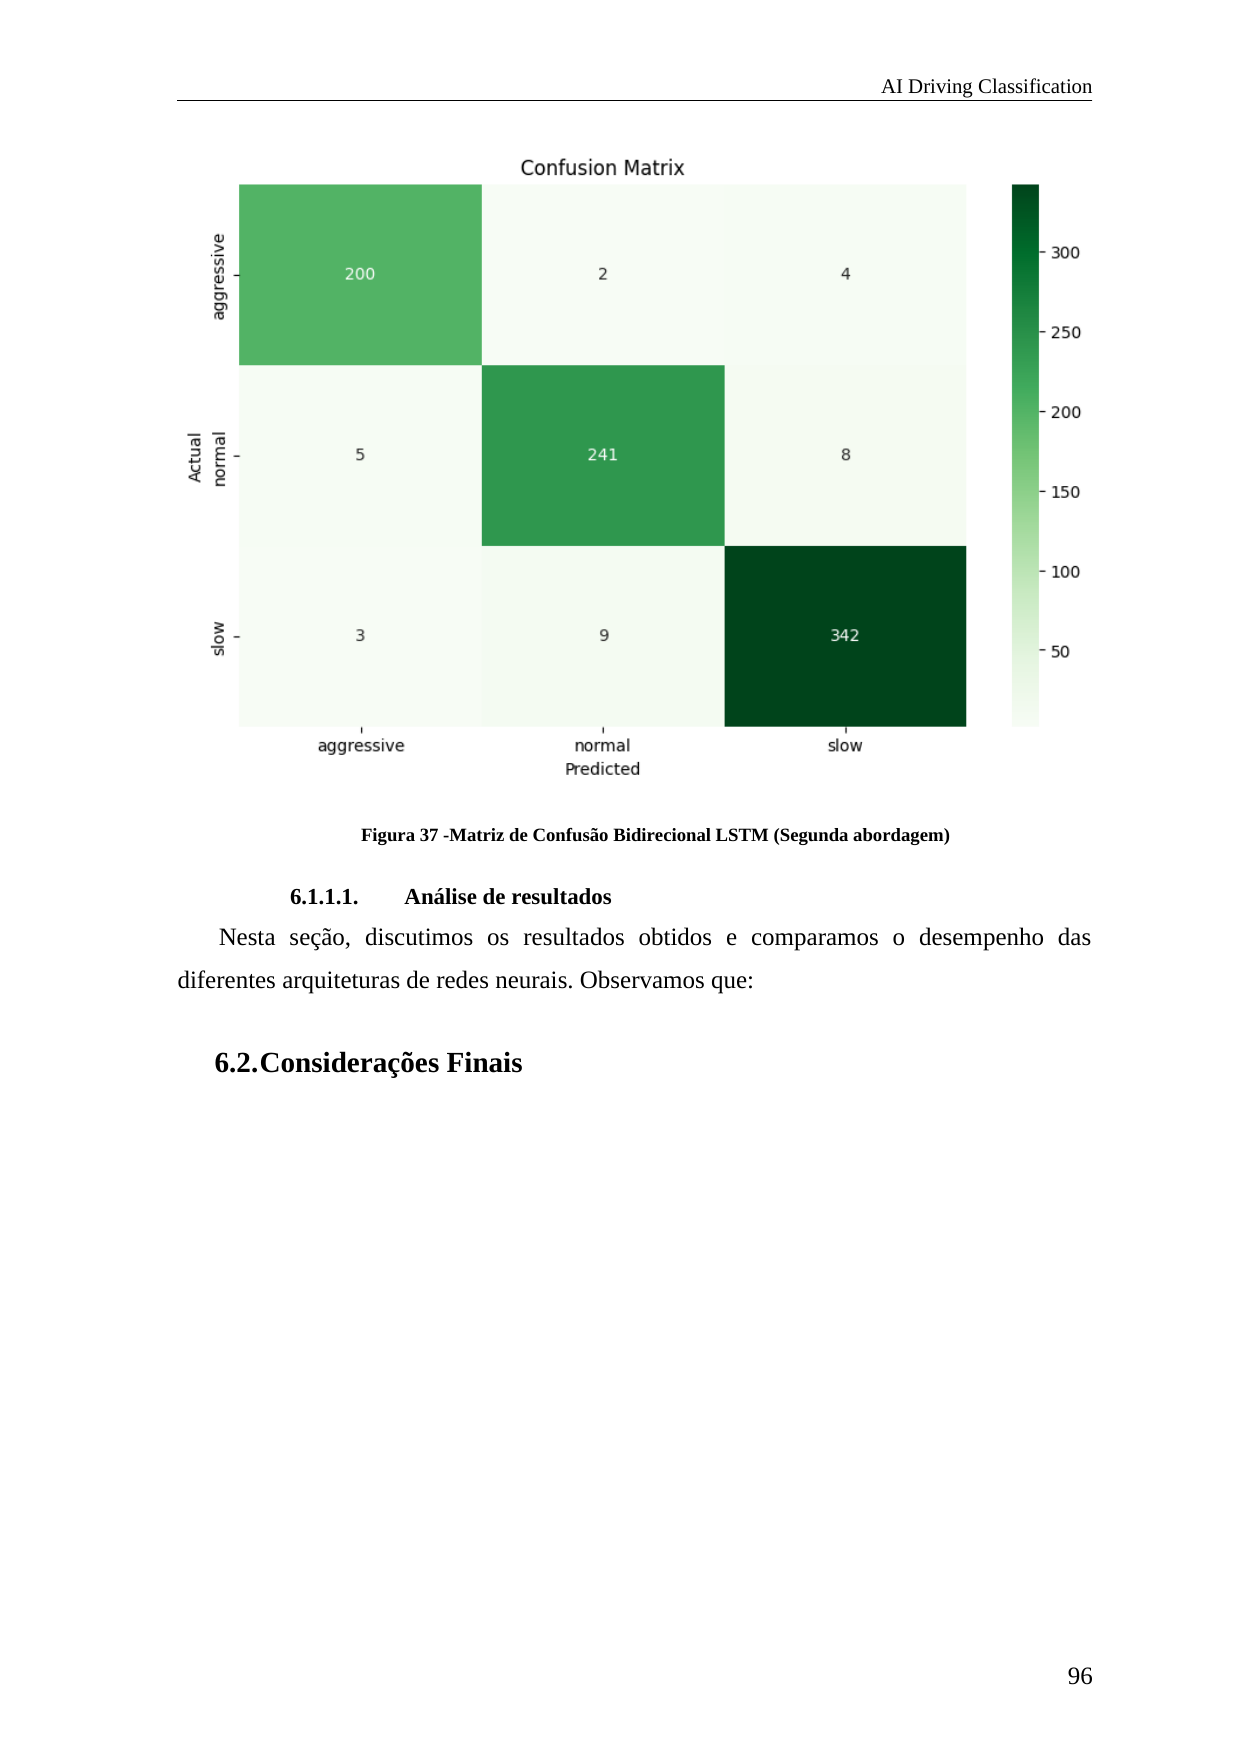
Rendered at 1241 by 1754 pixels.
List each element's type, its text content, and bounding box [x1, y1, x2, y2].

subtitle Análise de resultados [290, 883, 1092, 909]
picture [177, 147, 1093, 789]
subtitle Considerações Finais [214, 1046, 1092, 1079]
text Nesta seção, discutimos os resultados obtidos e comparamos o desempenho das diferentes arquiteturas de redes neurais. Observamos que: [177, 922, 1092, 994]
